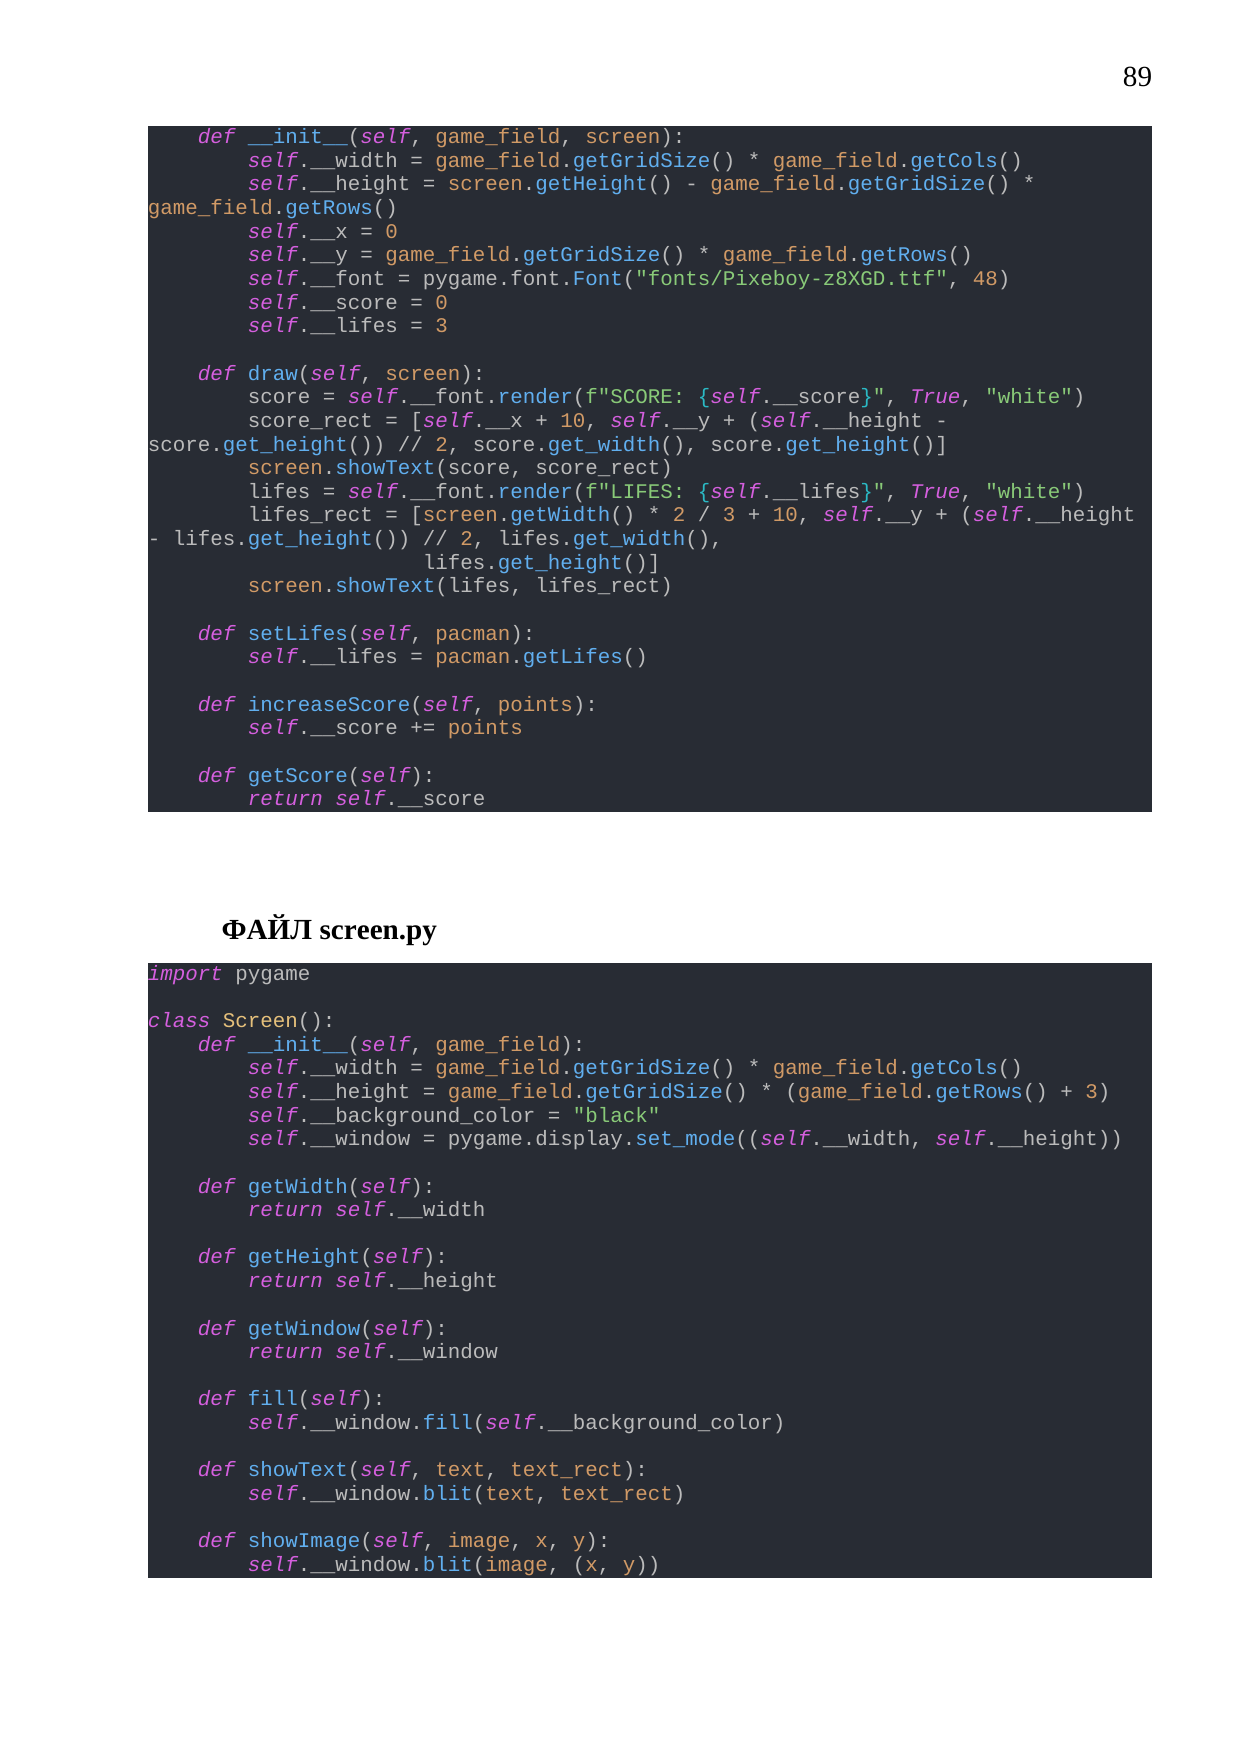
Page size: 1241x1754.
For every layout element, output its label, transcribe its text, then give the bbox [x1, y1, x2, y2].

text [148, 126, 1152, 812]
text ФАЙЛ screen.py [148, 912, 1152, 946]
text import pygame class Screen(): def __init__(self, game_field): self.__width = game_field.getGridSize() * game_field.getCols() self.__height = game_field.getGridSize() * (game_field.getRows() + 3) self.__background_color = "black" self.__window = pygame.display.set_mode((self.__width, self.__height)) def getWidth(self): return self.__width def getHeight(self): return self.__height def getWindow(self): return self.__window def fill(self): self.__window.fill(self.__background_color) def showText(self, text, text_rect): self.__window.blit(text, text_rect) def showImage(self, image, x, y): self.__window.blit(image, (x, y)) [148, 963, 1152, 1578]
